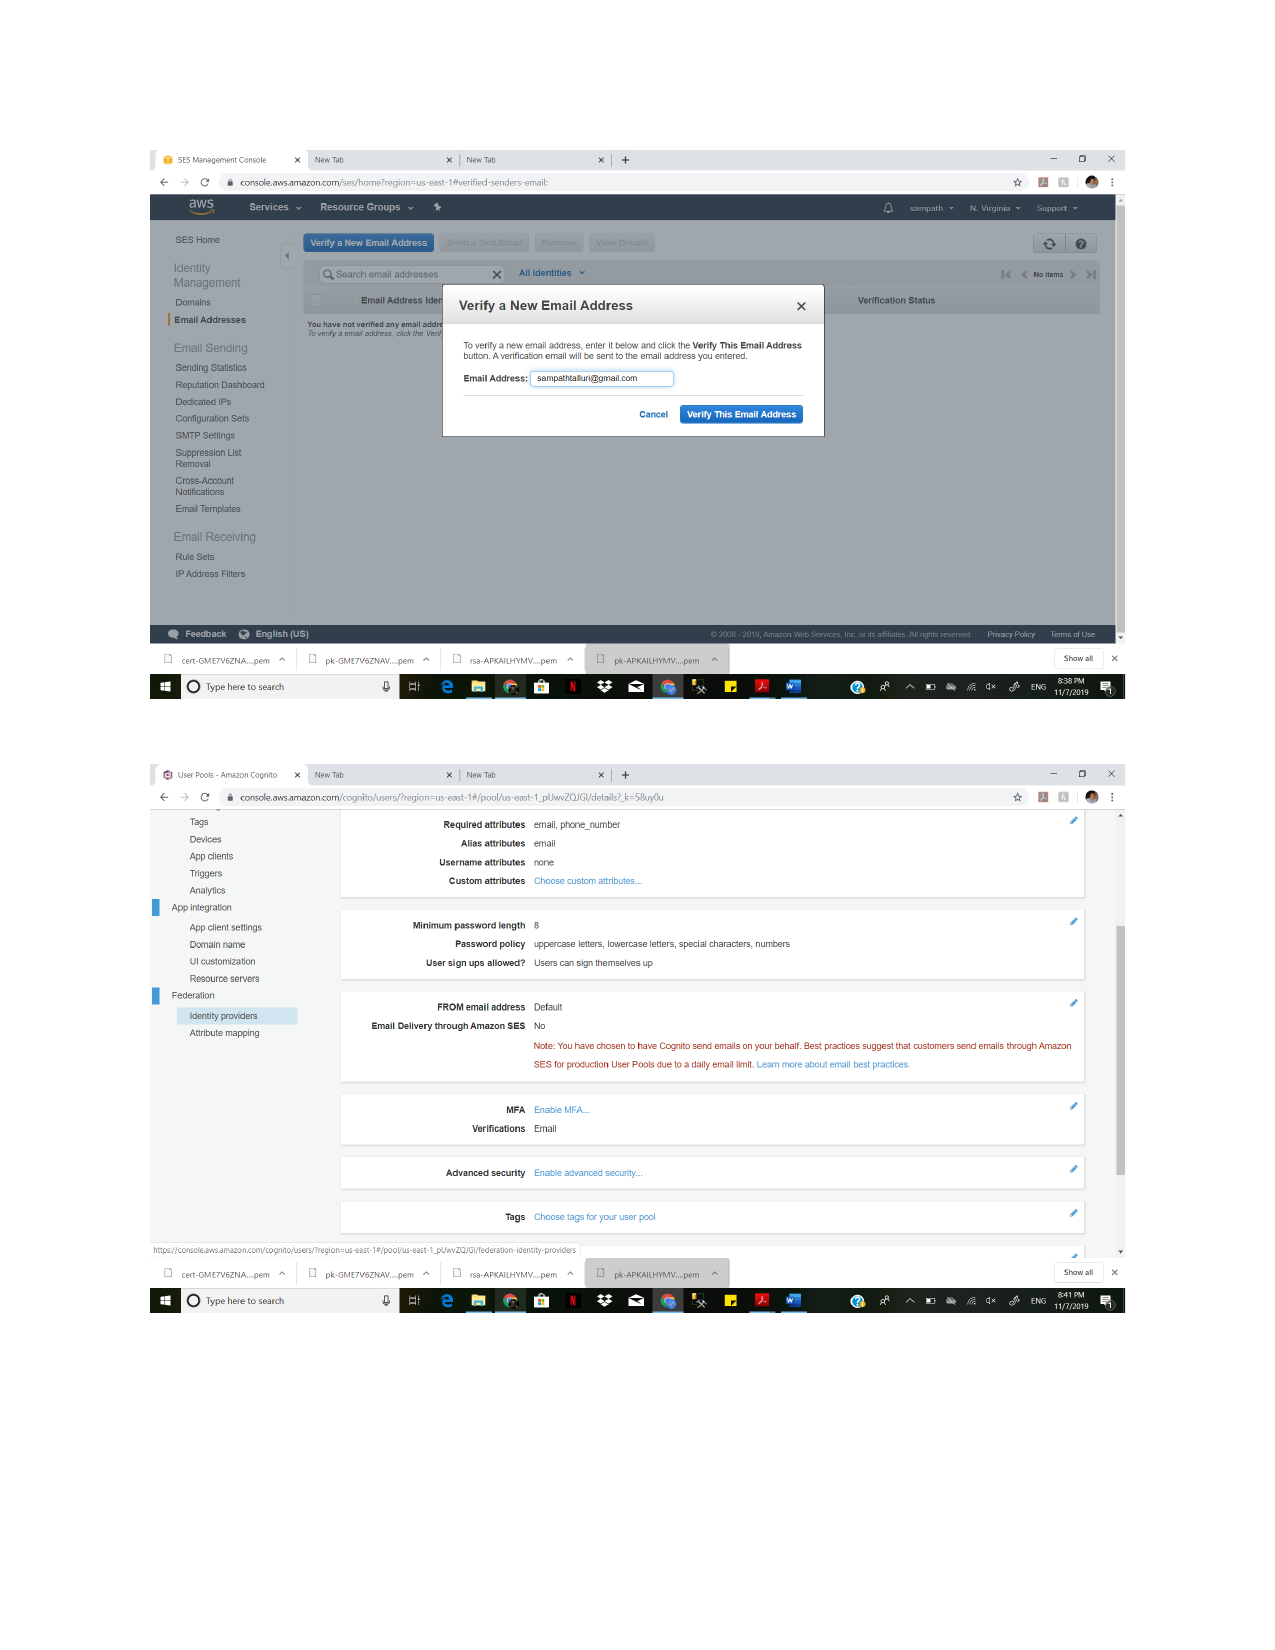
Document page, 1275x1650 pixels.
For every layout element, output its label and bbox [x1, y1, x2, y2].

picture [150, 764, 1125, 1313]
picture [150, 150, 1125, 699]
